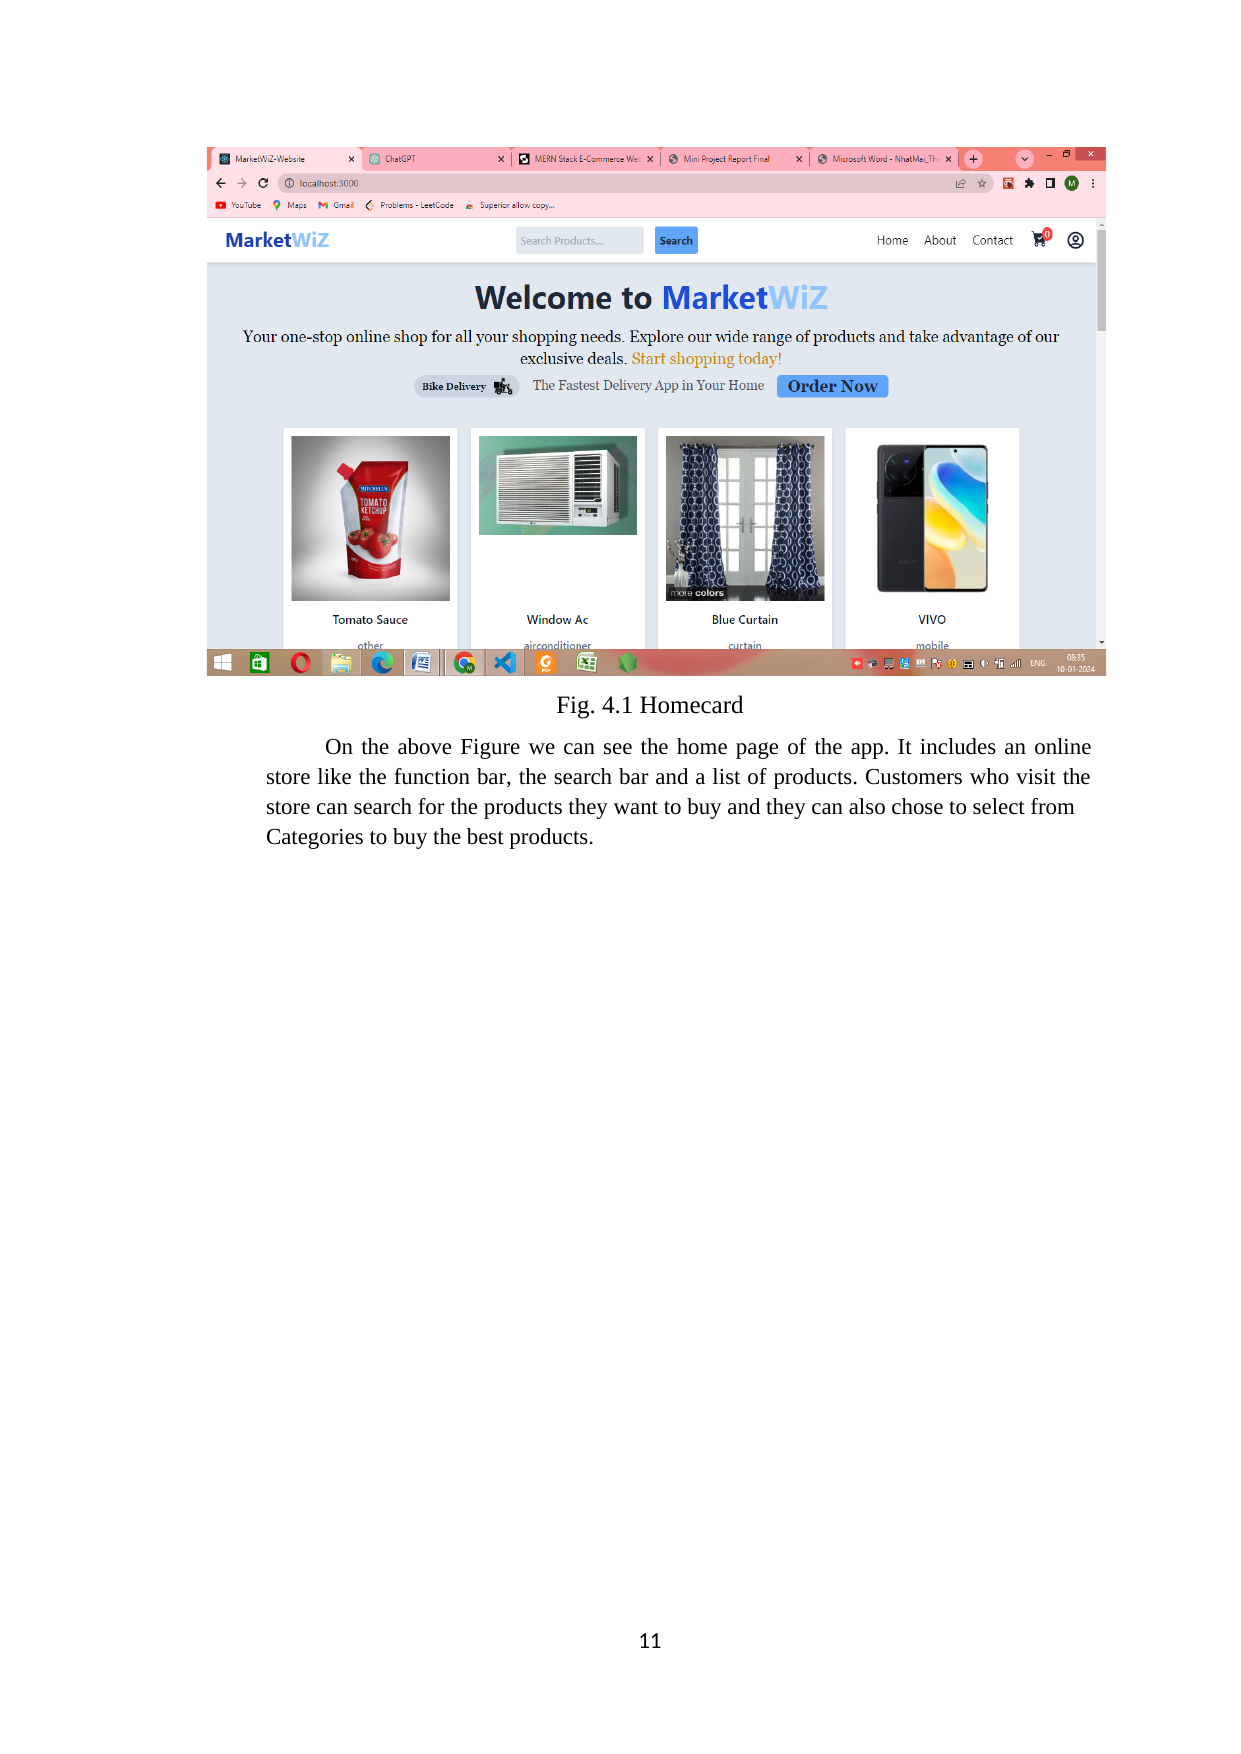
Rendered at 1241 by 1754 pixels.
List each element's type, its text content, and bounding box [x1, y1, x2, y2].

text Categories to buy the best products. [207, 823, 1092, 850]
text On the above Figure we can see the home page of the app. It includes an online store like the function bar, the search bar and a list of products. Customers who visit the store can search for the products they want to buy and they can also chose to select from [266, 733, 1092, 819]
text Fig. 4.1 Homecard [207, 690, 1092, 718]
picture [206, 147, 1107, 676]
